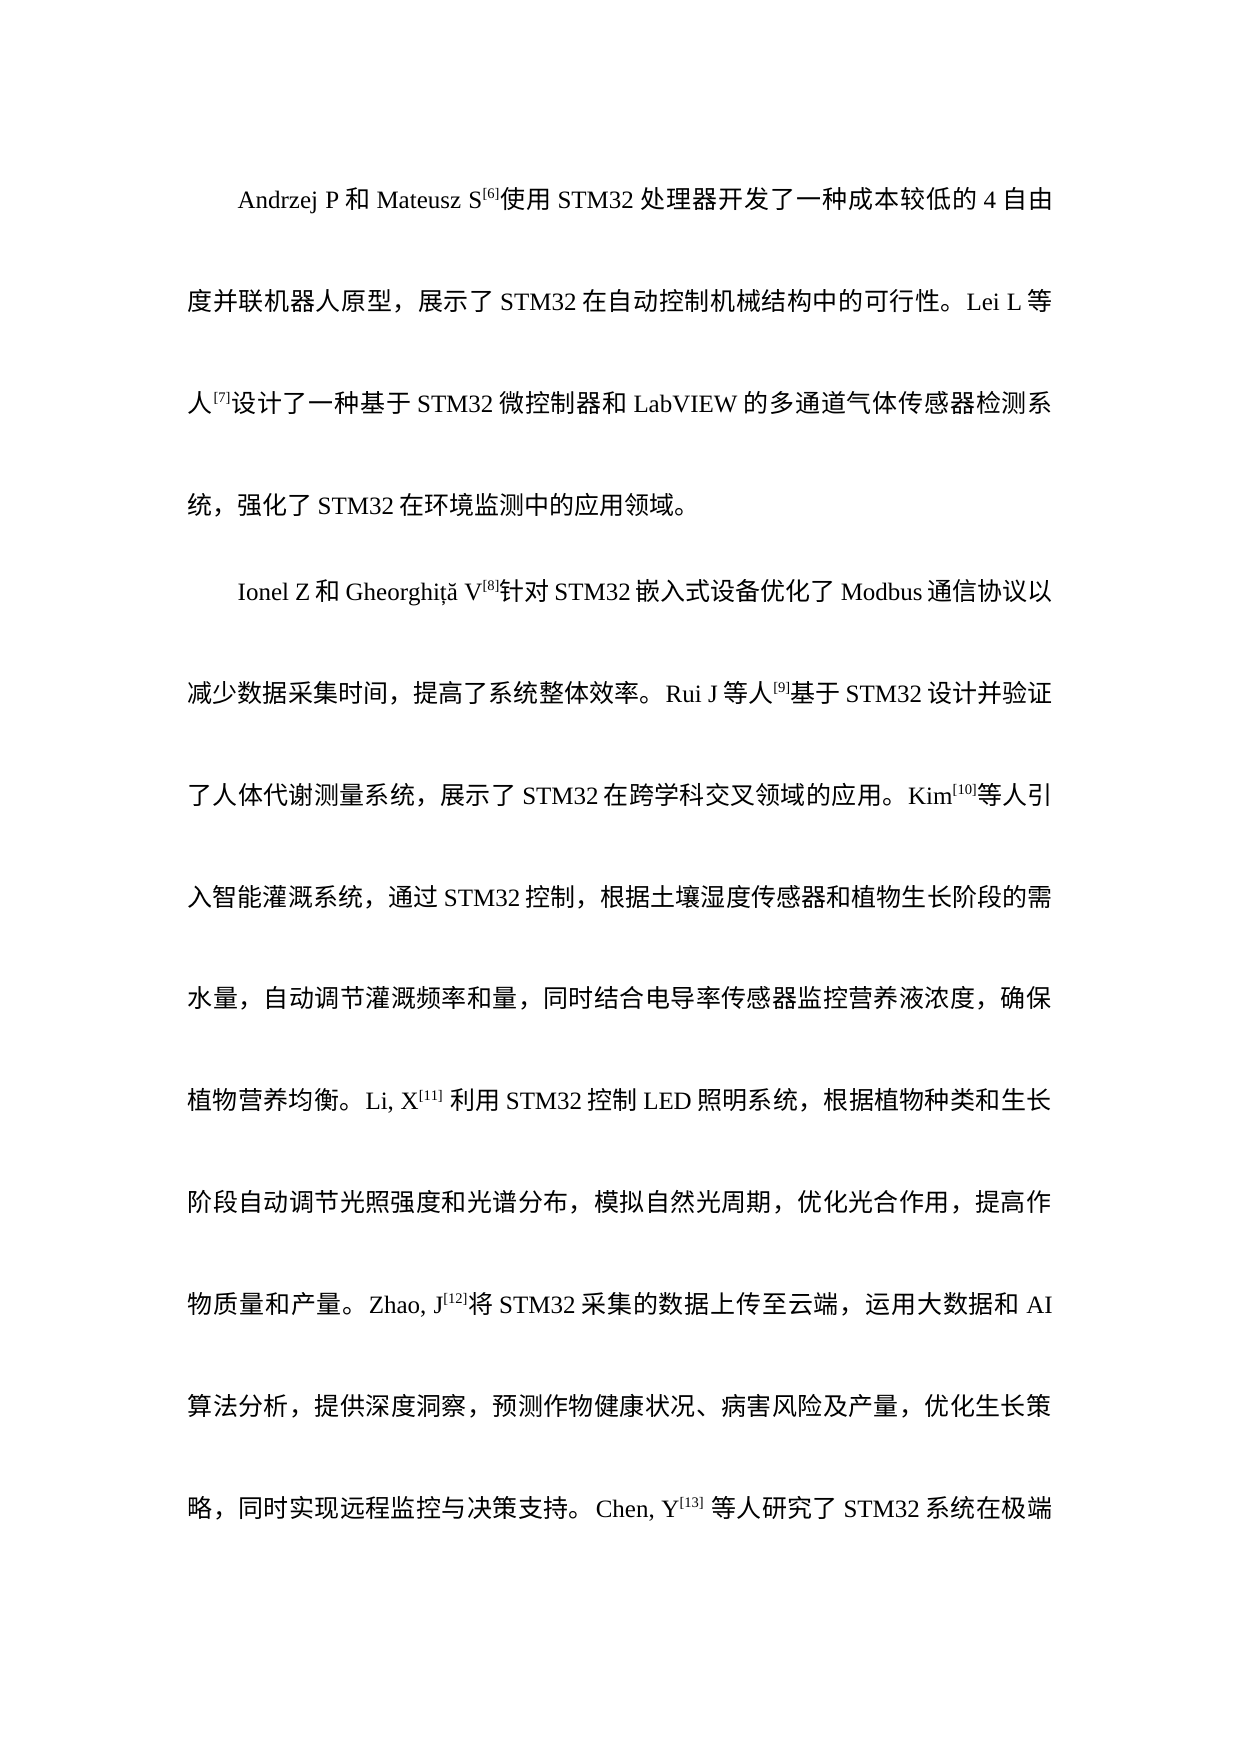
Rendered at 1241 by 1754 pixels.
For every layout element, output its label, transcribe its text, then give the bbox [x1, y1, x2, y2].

text Andrzej P和Mateusz S[6]使用STM32处理器开发了一种成本较低的4自由度并联机器人原型，展示了STM32在自动控制机械结构中的可行性。Lei L等人[7]设计了一种基于STM32微控制器和LabVIEW的多通道气体传感器检测系统，强化了STM32在环境监测中的应用领域。 [187, 164, 1053, 537]
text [187, 556, 1053, 1540]
